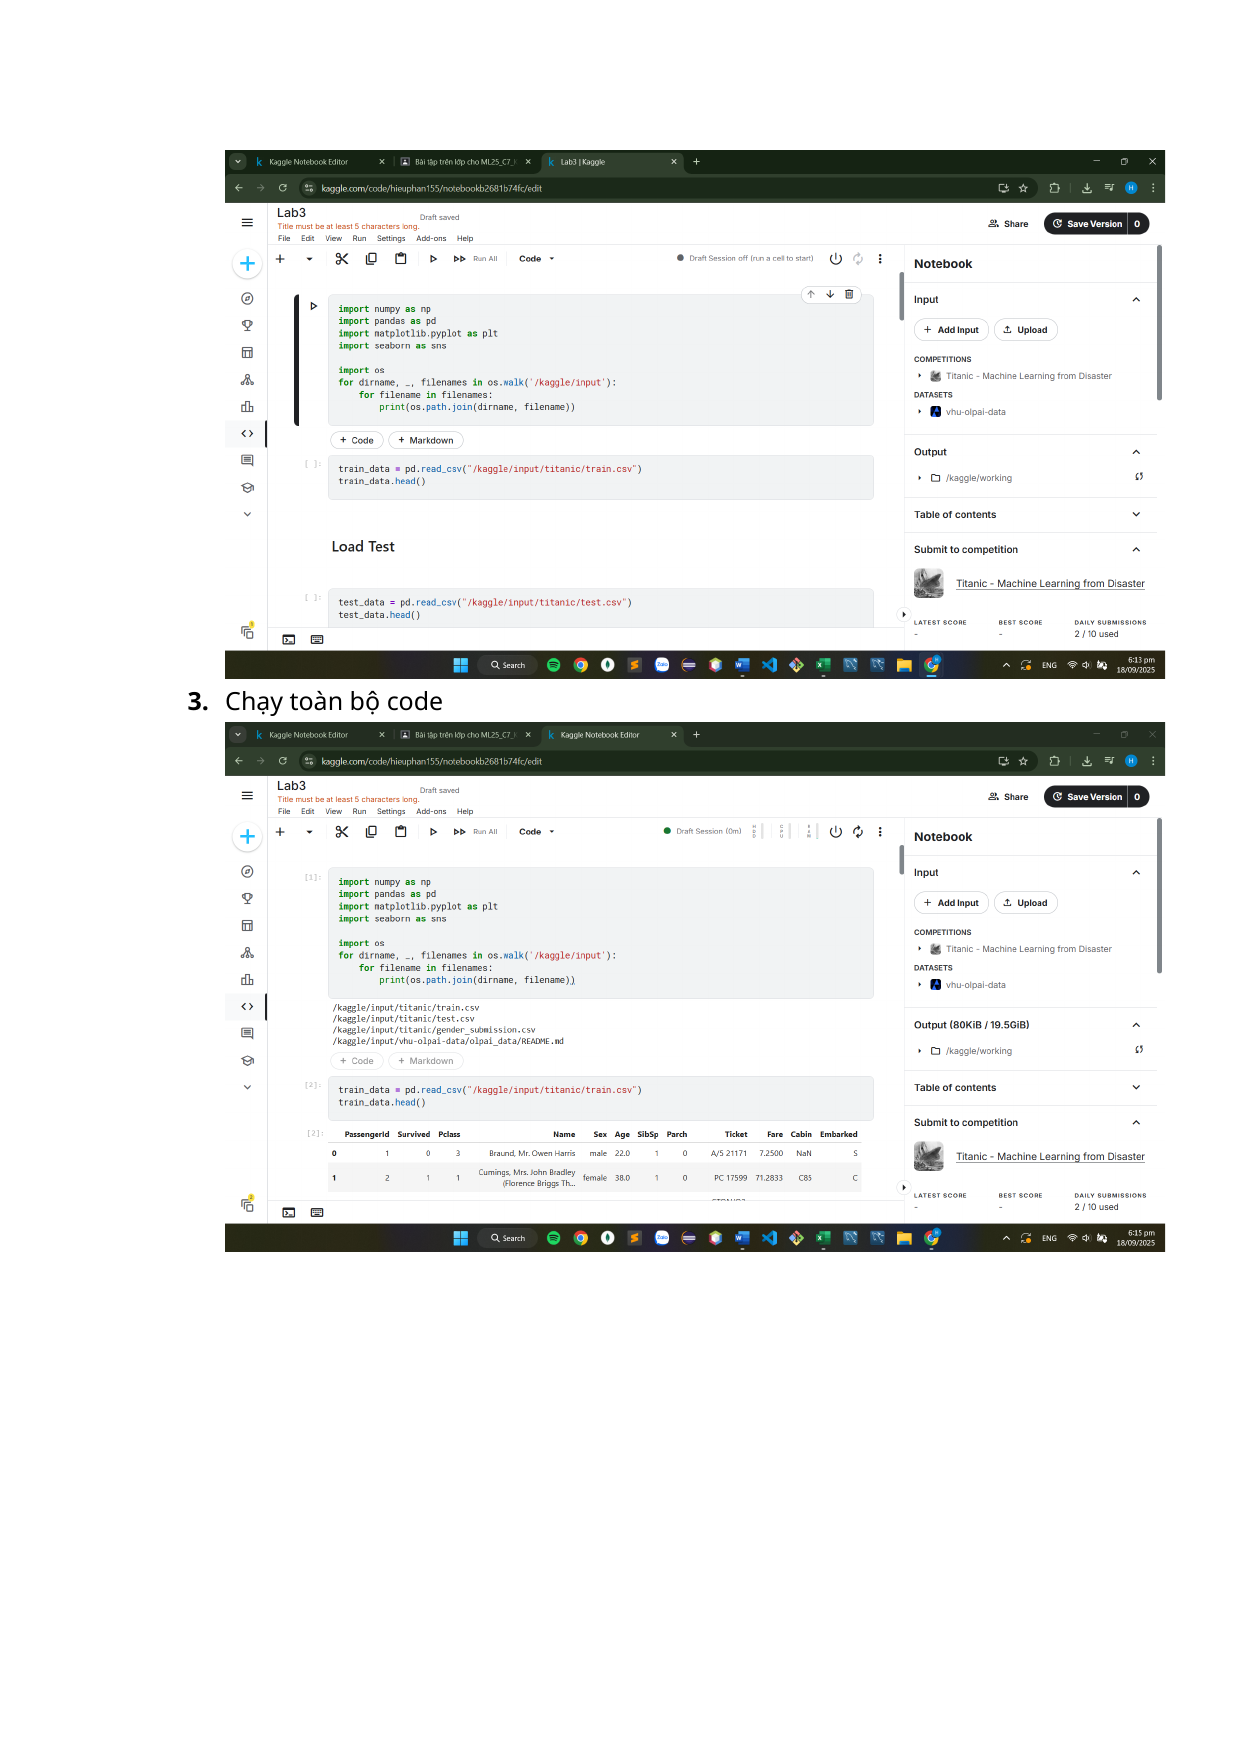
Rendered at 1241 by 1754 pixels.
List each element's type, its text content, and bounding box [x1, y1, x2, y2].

picture [225, 722, 1166, 1252]
picture [225, 150, 1166, 679]
list Chạy toàn bộ code [187, 684, 1090, 718]
